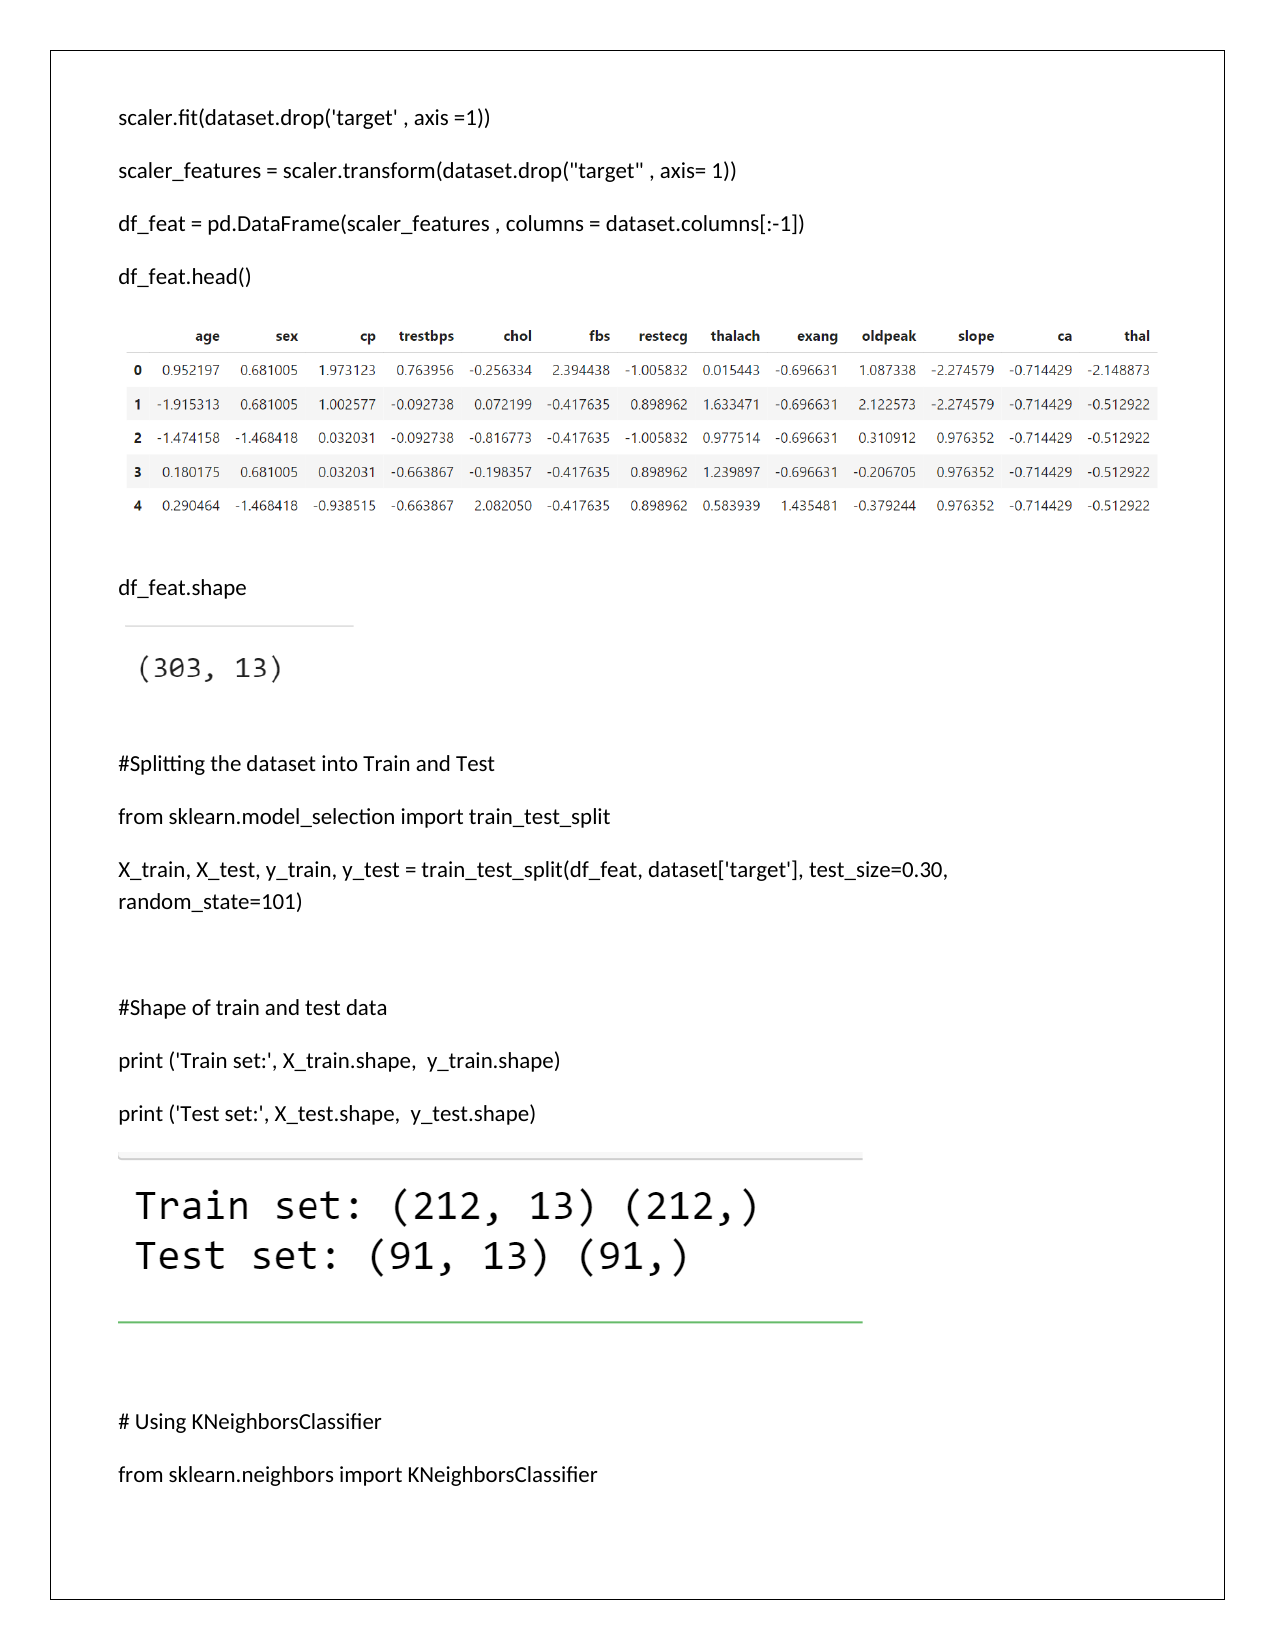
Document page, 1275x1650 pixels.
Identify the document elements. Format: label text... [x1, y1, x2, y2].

text #Splitting the dataset into Train and Test [118, 749, 1125, 777]
text scaler.fit(dataset.drop('target' , axis =1)) [118, 103, 1125, 131]
text print ('Train set:', X_train.shape, y_train.shape) [118, 1046, 1125, 1074]
text from sklearn.model_selection import train_test_split [118, 802, 1125, 830]
picture [118, 315, 1178, 548]
picture [118, 1152, 863, 1330]
text df_feat.shape [118, 573, 1125, 601]
text # Using KNeighborsClassifier [118, 1407, 1125, 1435]
picture [118, 625, 354, 724]
text #Shape of train and test data [118, 993, 1125, 1021]
text from sklearn.neighbors import KNeighborsClassifier [118, 1460, 1125, 1488]
text X_train, X_test, y_train, y_test = train_test_split(df_feat, dataset['target'], test_size=0.30, random_state=101) [118, 855, 1125, 915]
text print ('Test set:', X_test.shape, y_test.shape) [118, 1099, 1125, 1127]
text df_feat.head() [118, 262, 1125, 291]
text df_feat = pd.DataFrame(scaler_features , columns = dataset.columns[:-1]) [118, 209, 1125, 237]
text scaler_features = scaler.transform(dataset.drop("target" , axis= 1)) [118, 156, 1125, 184]
